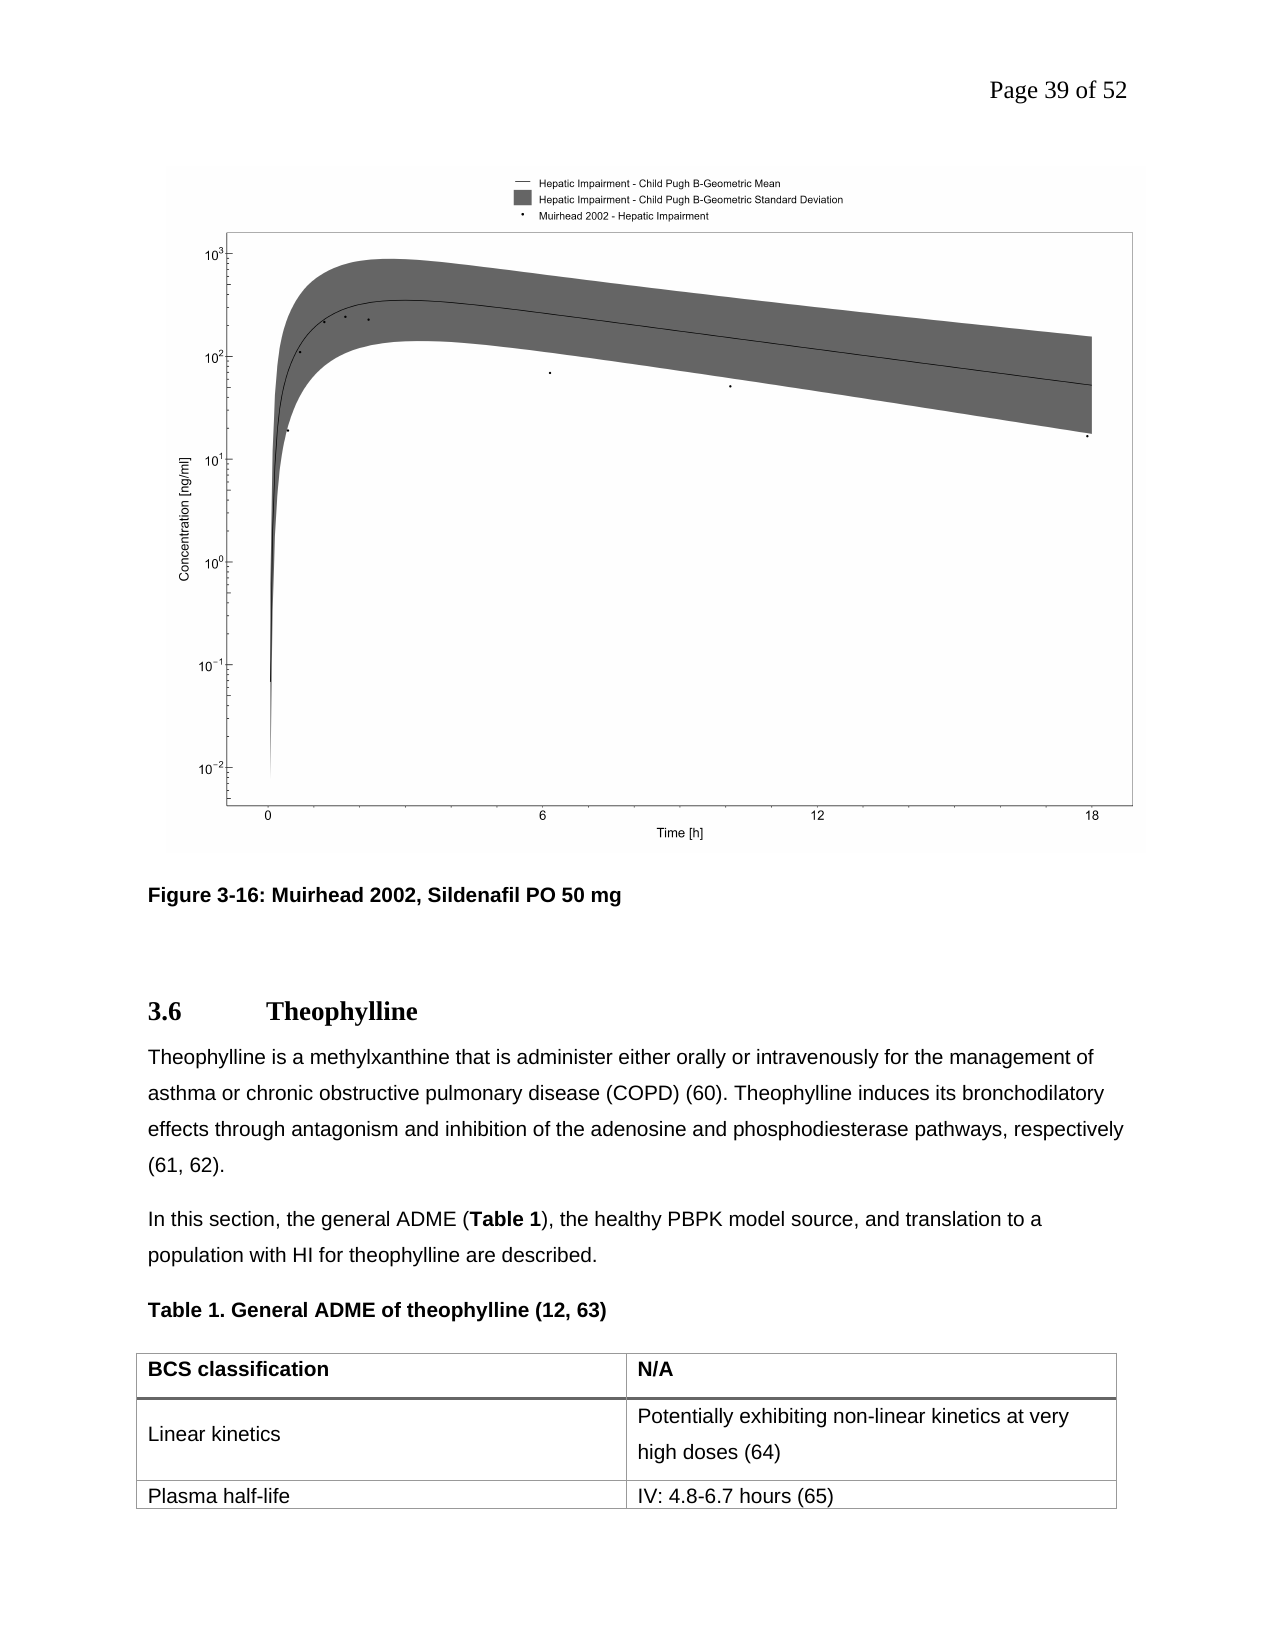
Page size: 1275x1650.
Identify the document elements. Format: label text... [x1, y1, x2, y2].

table_cell IV: 4.8-6.7 hours (65) [627, 1481, 1116, 1508]
table_cell Linear kinetics [137, 1400, 626, 1479]
picture [166, 166, 1146, 853]
subtitle Theophylline [148, 995, 1127, 1026]
table_header N/A [627, 1354, 1116, 1397]
table_cell Plasma half-life [137, 1481, 626, 1508]
text Figure 3-16: Muirhead 2002, Sildenafil PO 50 mg [148, 883, 1127, 907]
table_header BCS classification [137, 1354, 626, 1397]
text In this section, the general ADME (Table 1), the healthy PBPK model source, and translation to a population with HI for theophylline are described. [148, 1207, 1127, 1267]
table_cell Potentially exhibiting non-linear kinetics at very high doses (64) [627, 1400, 1116, 1479]
text Table 1. General ADME of theophylline (12, 63) [148, 1298, 1127, 1322]
text Theophylline is a methylxanthine that is administer either orally or intravenously for the management of asthma or chronic obstructive pulmonary disease (COPD) (60). Theophylline induces its bronchodilatory effects through antagonism and inhibition of the adenosine and phosphodiesterase pathways, respectively (61, 62). [148, 1045, 1127, 1176]
